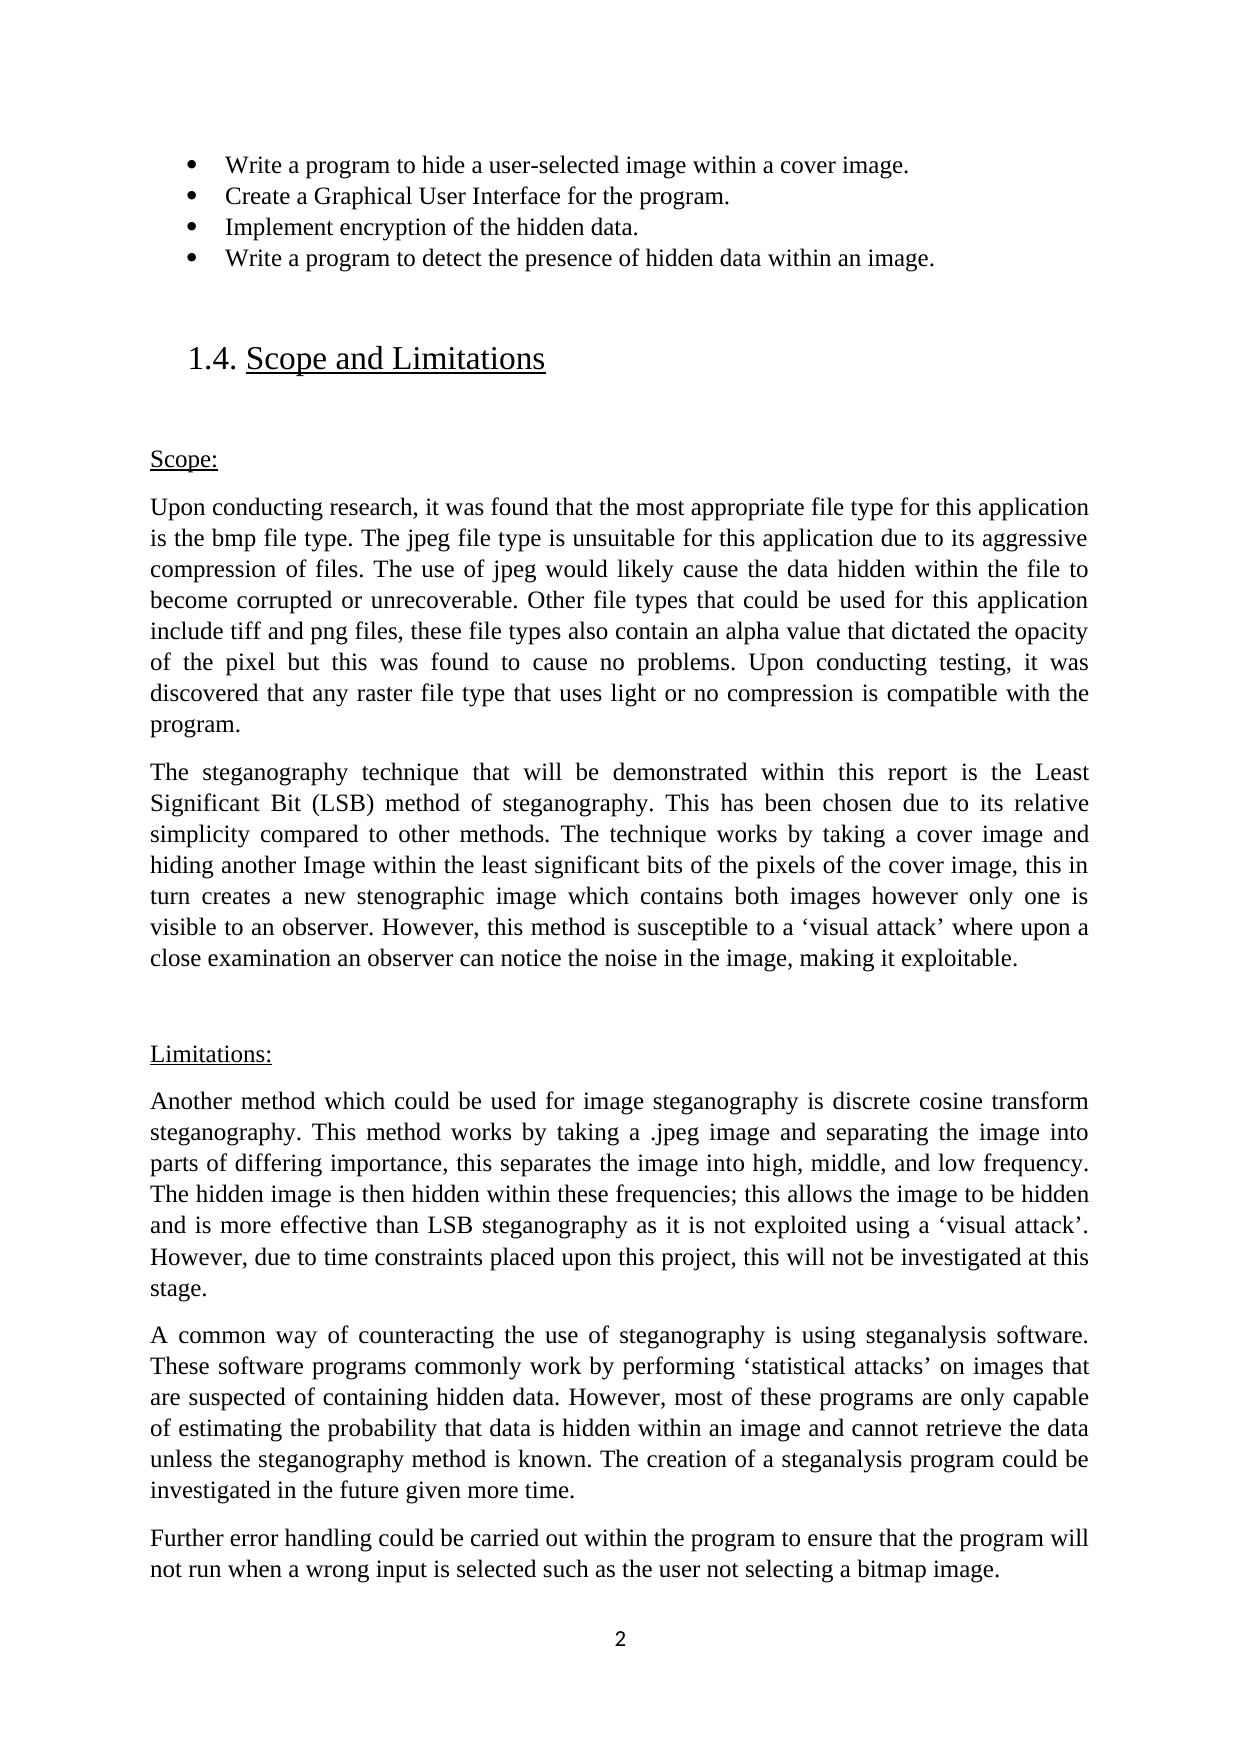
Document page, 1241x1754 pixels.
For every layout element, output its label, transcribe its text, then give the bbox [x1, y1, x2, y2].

text Further error handling could be carried out within the program to ensure that the program will not run when a wrong input is selected such as the user not selecting a bitmap image. [150, 1523, 1090, 1583]
text A common way of counteracting the use of steganography is using steganalysis software. These software programs commonly work by performing ‘statistical attacks’ on images that are suspected of containing hidden data. However, most of these programs are only capable of estimating the probability that data is hidden within an image and cannot retrieve the data unless the steganography method is known. The creation of a steganalysis program could be investigated in the future given more time. [150, 1320, 1090, 1504]
text The steganography technique that will be demonstrated within this report is the Least Significant Bit (LSB) method of steganography. This has been chosen due to its relative simplicity compared to other methods. The technique works by taking a cover image and hiding another Image within the least significant bits of the pixels of the cover image, this in turn creates a new stenographic image which contains both images however only one is visible to an observer. However, this method is susceptible to a ‘visual attack’ where upon a close examination an observer can notice the noise in the image, making it exploitable. [150, 757, 1090, 972]
list Write a program to detect the presence of hidden data within an image. [187, 243, 1090, 272]
text Another method which could be used for image steganography is discrete cosine transform steganography. This method works by taking a .jpeg image and separating the image into parts of differing importance, this separates the image into high, middle, and low frequency. The hidden image is then hidden within these frequencies; this allows the image to be hidden and is more effective than LSB steganography as it is not exploited using a ‘visual attack’. However, due to time constraints placed upon this project, this will not be investigated at this stage. [150, 1086, 1090, 1301]
text Upon conducting research, it was found that the most appropriate file type for this application is the bmp file type. The jpeg file type is unsuitable for this application due to its aggressive compression of files. The use of jpeg would likely cause the data hidden within the file to become corrupted or unrecoverable. Other file types that could be used for this application include tiff and png files, these file types also contain an alpha value that dictated the opacity of the pixel but this was found to cause no problems. Upon conducting testing, it was discovered that any raster file type that uses light or no compression is compatible with the program. [150, 492, 1090, 738]
text Limitations: [150, 1039, 1090, 1067]
list Create a Graphical User Interface for the program. [187, 181, 1090, 210]
list Scope and Limitations [187, 338, 1090, 377]
list Write a program to hide a user-selected image within a cover image. [187, 150, 1090, 179]
text Scope: [150, 444, 1090, 473]
list Implement encryption of the hidden data. [187, 212, 1090, 241]
